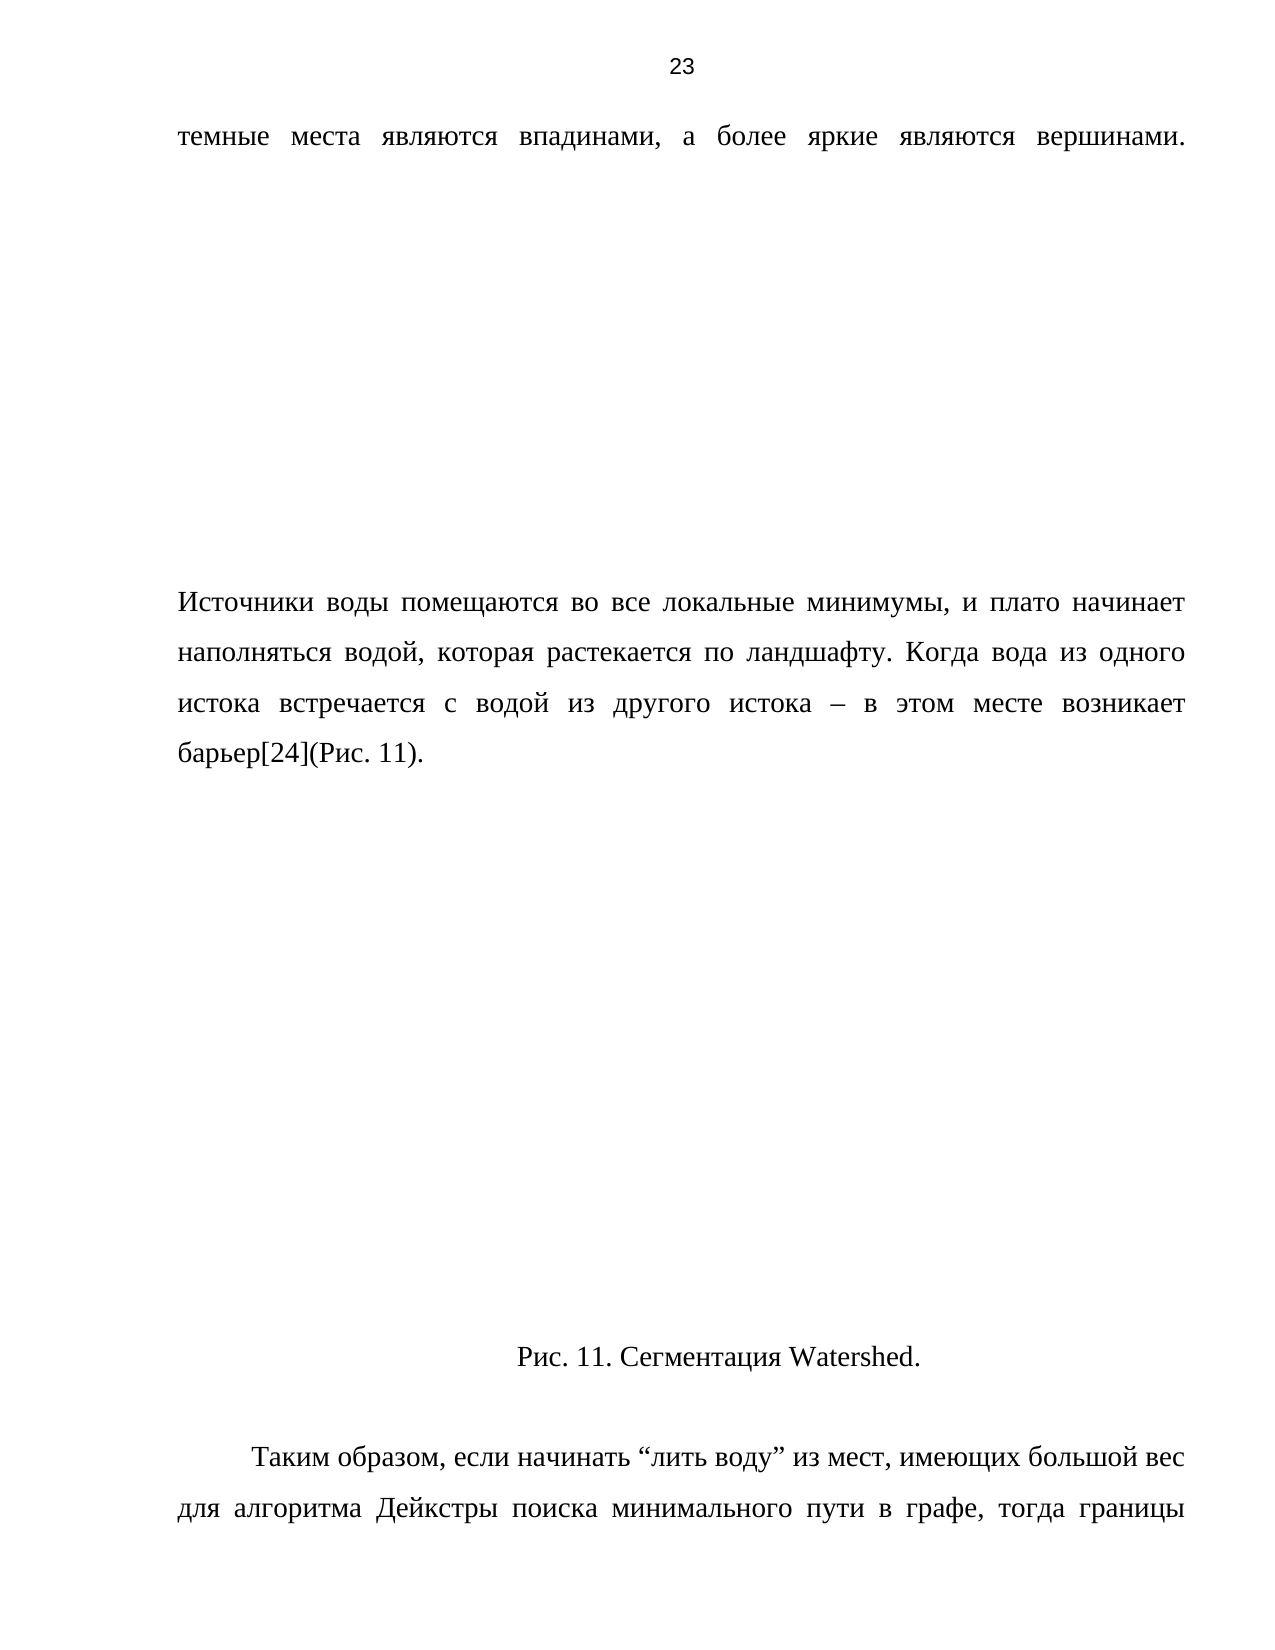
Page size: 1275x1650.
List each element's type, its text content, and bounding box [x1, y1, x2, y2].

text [177, 1439, 1186, 1523]
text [177, 118, 1186, 769]
text Рис. 11. Сегментация Watershed. [177, 1339, 1186, 1372]
